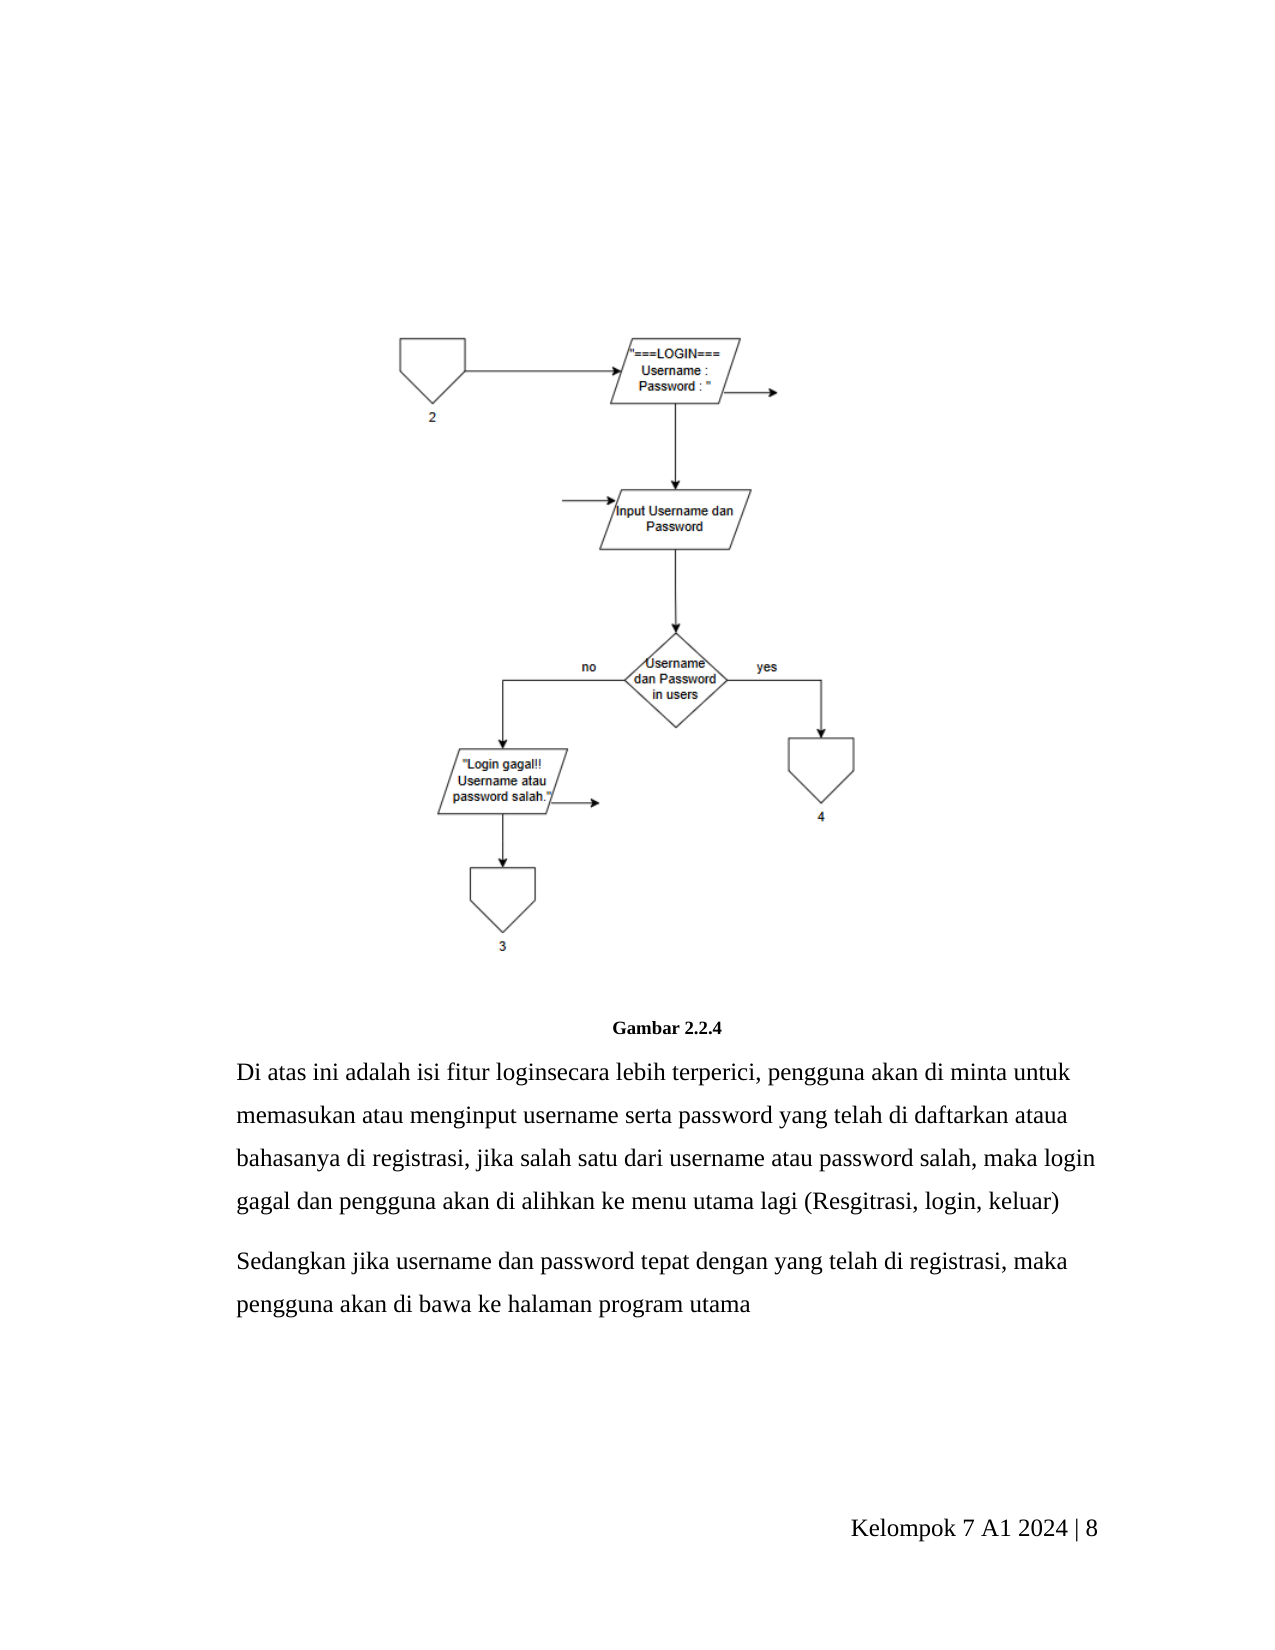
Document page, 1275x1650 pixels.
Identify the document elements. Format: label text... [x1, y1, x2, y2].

text Sedangkan jika username dan password tepat dengan yang telah di registrasi, maka pengguna akan di bawa ke halaman program utama [236, 1246, 1098, 1318]
text Di atas ini adalah isi fitur loginsecara lebih terperici, pengguna akan di minta untuk memasukan atau menginput username serta password yang telah di daftarkan ataua bahasanya di registrasi, jika salah satu dari username atau password salah, maka login gagal dan pengguna akan di alihkan ke menu utama lagi (Resgitrasi, login, keluar) [236, 1057, 1098, 1215]
subtitle Gambar 2.2.4 [236, 1017, 1098, 1039]
picture [236, 236, 1097, 987]
